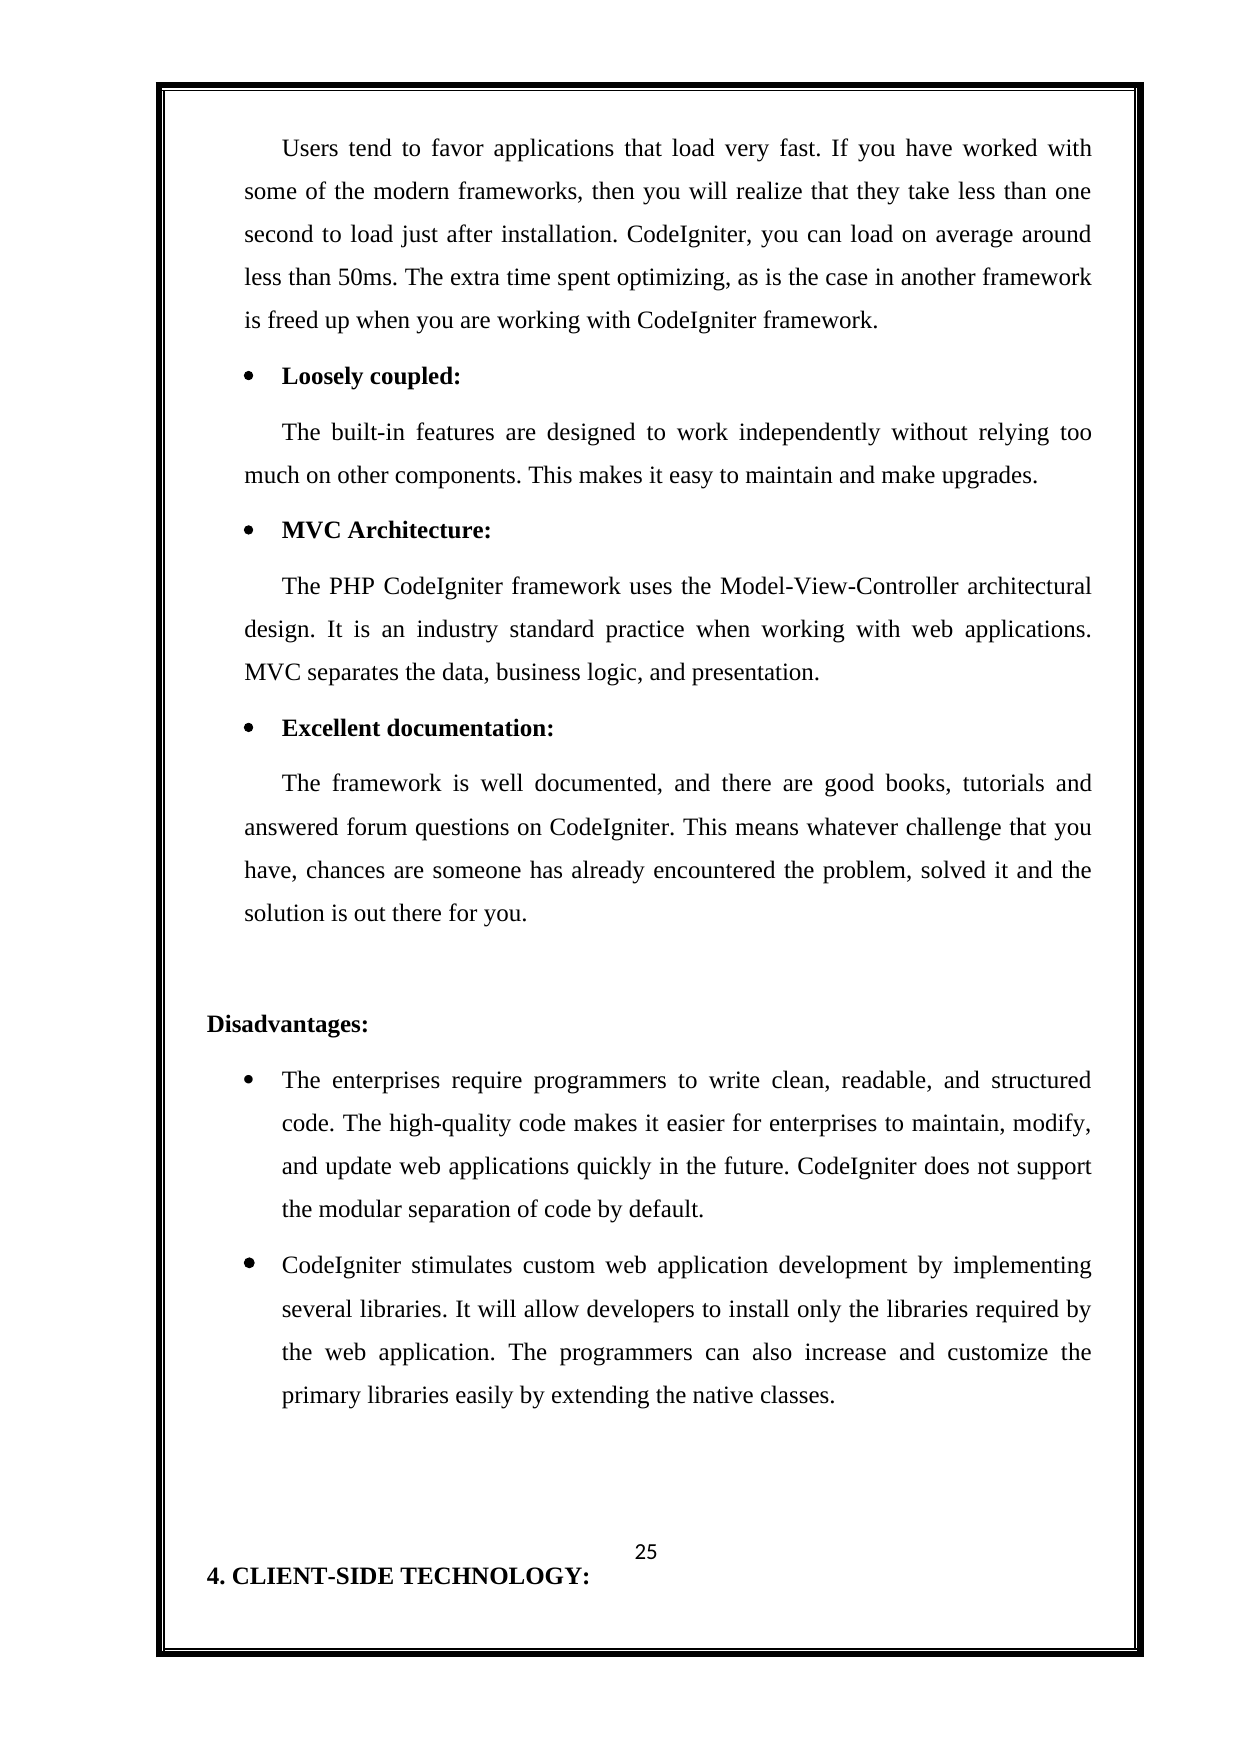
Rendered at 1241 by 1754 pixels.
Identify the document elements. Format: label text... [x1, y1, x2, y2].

list MVC Architecture: [244, 515, 1093, 544]
text 4. CLIENT-SIDE TECHNOLOGY: [207, 1561, 1093, 1590]
text The built-in features are designed to work independently without relying too much on other components. This makes it easy to maintain and make upgrades. [244, 417, 1093, 488]
list Loosely coupled: [244, 361, 1093, 390]
text Users tend to favor applications that load very fast. If you have worked with some of the modern frameworks, then you will realize that they take less than one second to load just after installation. CodeIgniter, you can load on average around less than 50ms. The extra time spent optimizing, as is the case in another framework is freed up when you are working with CodeIgniter framework. [244, 133, 1093, 334]
text Disadvantages: [207, 1009, 1093, 1038]
list The enterprises require programmers to write clean, readable, and structured code. The high-quality code makes it easier for enterprises to maintain, modify, and update web applications quickly in the future. CodeIgniter does not support the modular separation of code by default. [244, 1065, 1093, 1223]
text The framework is well documented, and there are good books, tutorials and answered forum questions on CodeIgniter. This means whatever challenge that you have, chances are someone has already encountered the problem, solved it and the solution is out there for you. [244, 768, 1093, 927]
text The PHP CodeIgniter framework uses the Model-View-Controller architectural design. It is an industry standard practice when working with web applications. MVC separates the data, business logic, and presentation. [244, 571, 1093, 686]
list Excellent documentation: [244, 713, 1093, 742]
list CodeIgniter stimulates custom web application development by implementing several libraries. It will allow developers to install only the libraries required by the web application. The programmers can also increase and customize the primary libraries easily by extending the native classes. [244, 1250, 1093, 1409]
